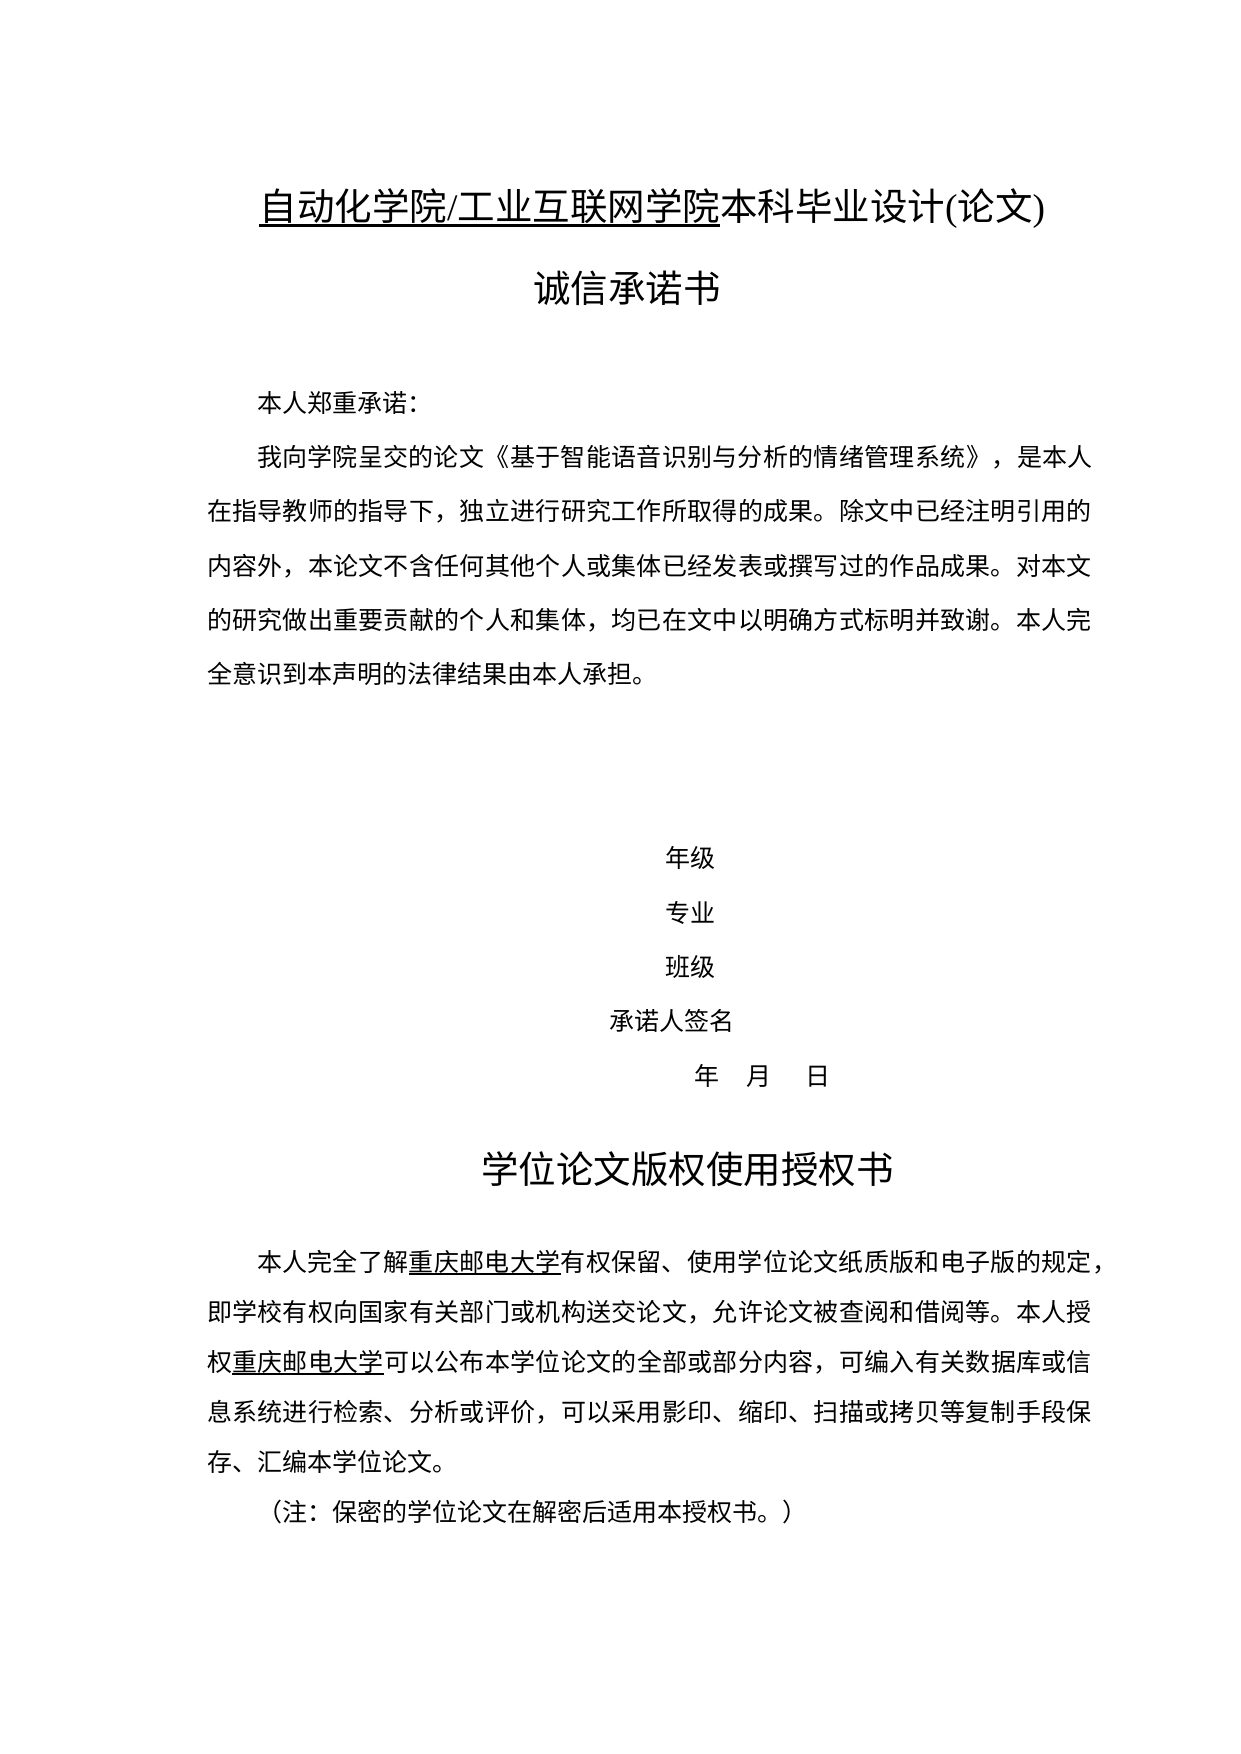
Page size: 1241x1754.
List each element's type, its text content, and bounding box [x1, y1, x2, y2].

text 专业 [207, 893, 1092, 929]
text 承诺人签名 [207, 1002, 1092, 1038]
text 自动化学院/工业互联网学院本科毕业设计(论文)诚信承诺书 [207, 177, 1047, 313]
text 本人郑重承诺： [207, 383, 1092, 419]
text 我向学院呈交的论文《基于智能语音识别与分析的情绪管理系统》，是本人在指导教师的指导下，独立进行研究工作所取得的成果。除文中已经注明引用的内容外，本论文不含任何其他个人或集体已经发表或撰写过的作品成果。对本文的研究做出重要贡献的个人和集体，均已在文中以明确方式标明并致谢。本人完全意识到本声明的法律结果由本人承担。 [207, 437, 1092, 691]
text 年 月 日 [207, 1056, 1092, 1092]
text 本人完全了解重庆邮电大学有权保留、使用学位论文纸质版和电子版的规定，即学校有权向国家有关部门或机构送交论文，允许论文被查阅和借阅等。本人授权重庆邮电大学可以公布本学位论文的全部或部分内容，可编入有关数据库或信息系统进行检索、分析或评价，可以采用影印、缩印、扫描或拷贝等复制手段保存、汇编本学位论文。 [207, 1231, 1092, 1481]
text 班级 [207, 947, 1092, 984]
text 年级 [207, 839, 1092, 875]
text （注：保密的学位论文在解密后适用本授权书。） [207, 1481, 1092, 1531]
text 学位论文版权使用授权书 [207, 1142, 1092, 1194]
